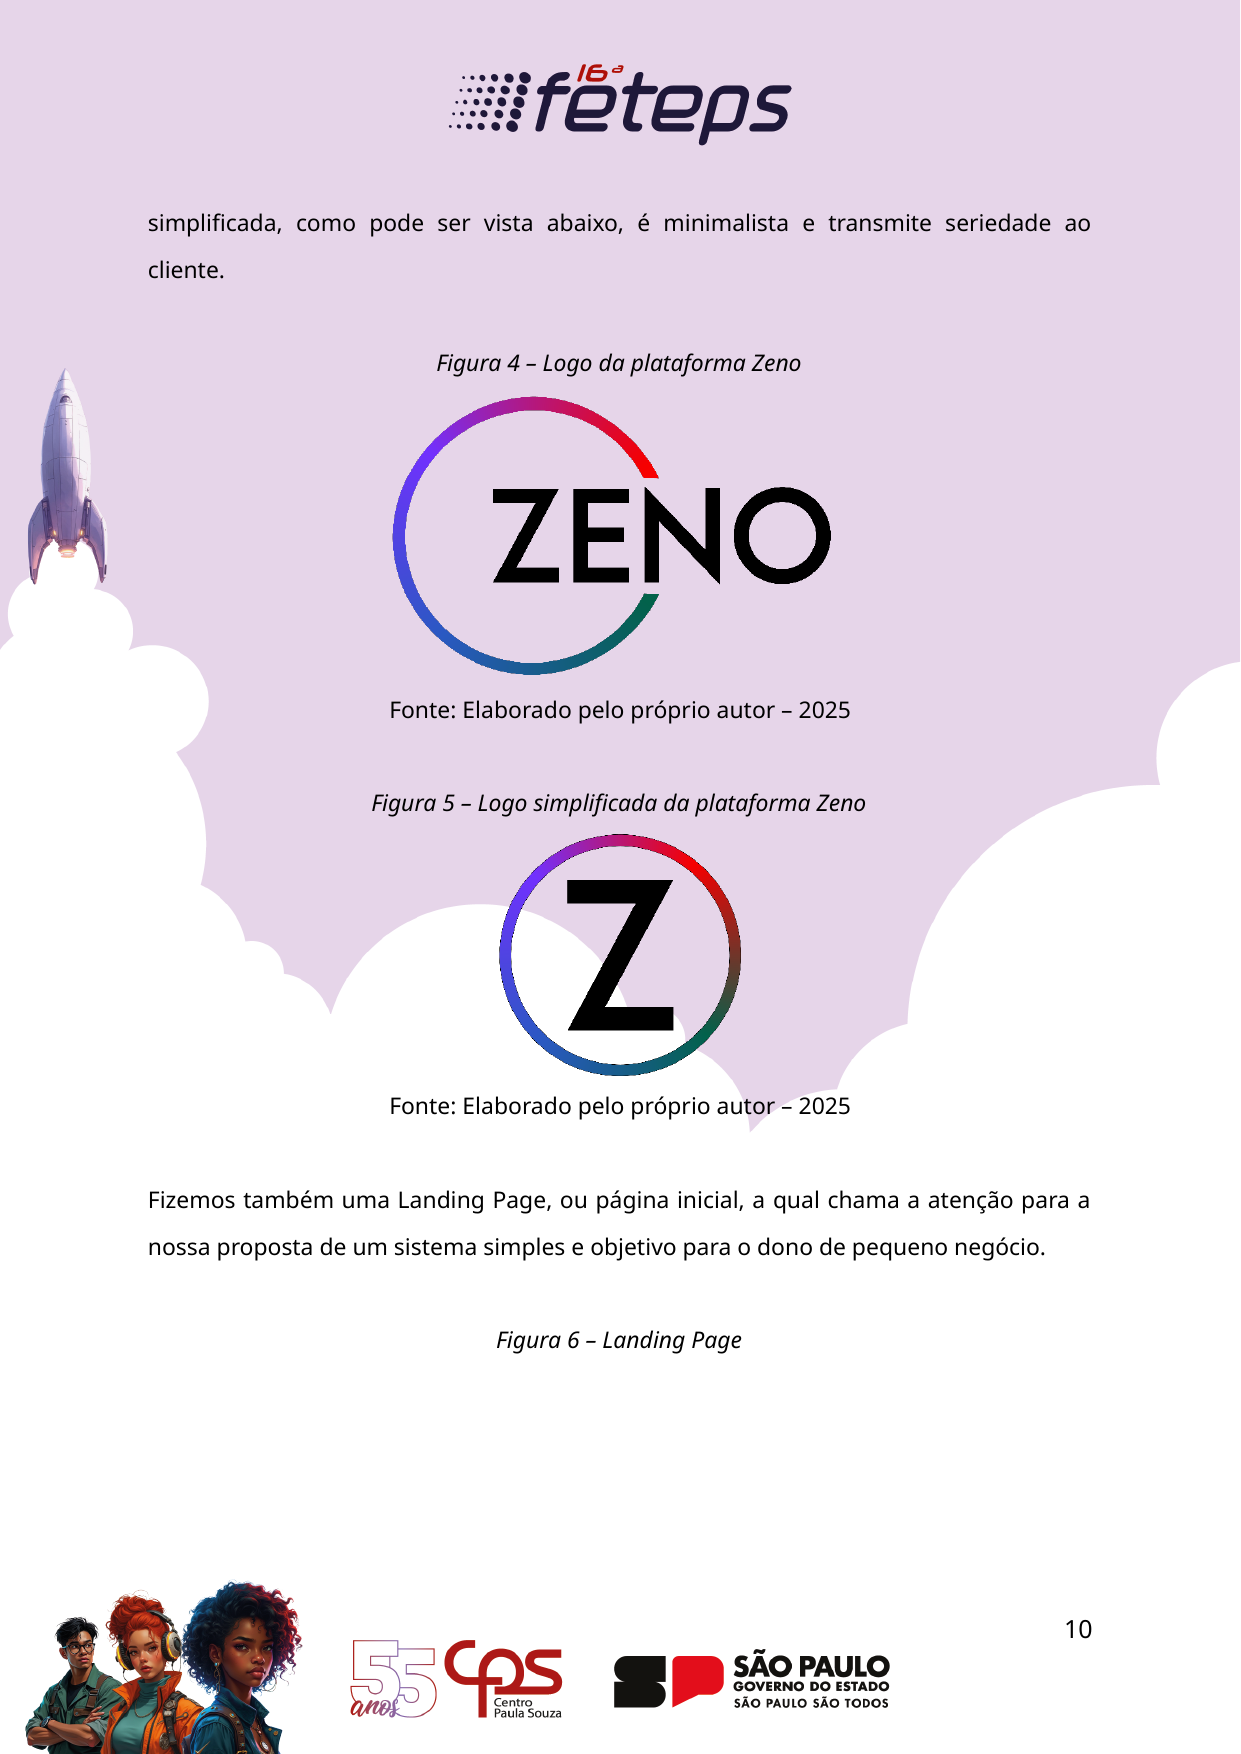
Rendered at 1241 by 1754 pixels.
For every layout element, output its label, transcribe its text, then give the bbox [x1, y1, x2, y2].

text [148, 207, 1092, 285]
text Figura 5 – Logo simplificada da plataforma Zeno [148, 787, 1092, 818]
text Fizemos também uma Landing Page, ou página inicial, a qual chama a atenção para a nossa proposta de um sistema simples e objetivo para o dono de pequeno negócio. [148, 1183, 1092, 1262]
picture [0, 0, 1241, 1754]
text Figura 6 – Landing Page [148, 1324, 1092, 1355]
text Fonte: Elaborado pelo próprio autor – 2025 [148, 1090, 1092, 1121]
text Fonte: Elaborado pelo próprio autor – 2025 [148, 693, 1092, 725]
text Figura 4 – Logo da plataforma Zeno [148, 347, 1092, 379]
